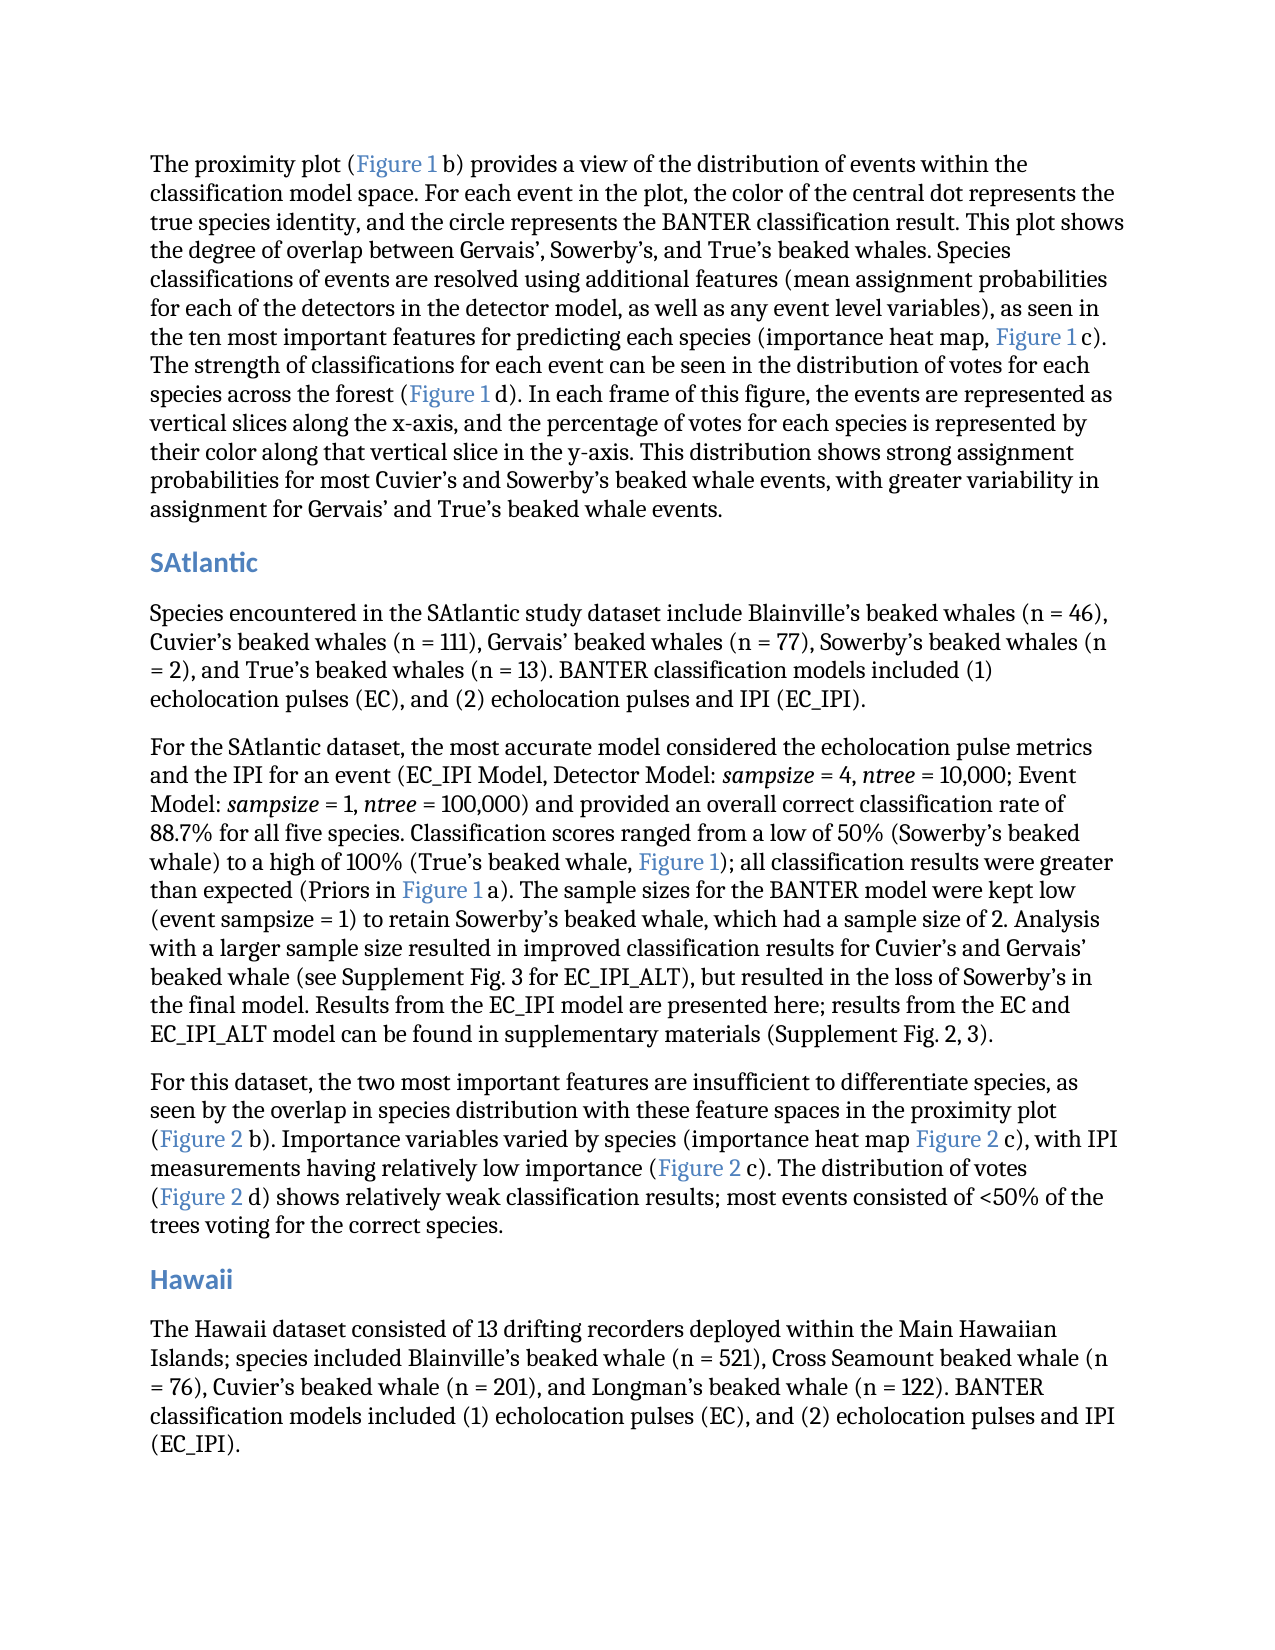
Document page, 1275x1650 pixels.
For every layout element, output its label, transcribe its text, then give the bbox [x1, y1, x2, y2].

text The Hawaii dataset consisted of 13 drifting recorders deployed within the Main Hawaiian Islands; species included Blainville’s beaked whale (n = 521), Cross Seamount beaked whale (n = 76), Cuvier’s beaked whale (n = 201), and Longman’s beaked whale (n = 122). BANTER classification models included (1) echolocation pulses (EC), and (2) echolocation pulses and IPI (EC_IPI). [150, 1315, 1125, 1459]
subtitle SAtlantic [150, 544, 1125, 580]
text For this dataset, the two most important features are insufficient to differentiate species, as seen by the overlap in species distribution with these feature spaces in the proximity plot (Figure 2 b). Importance variables varied by species (importance heat map Figure 2 c), with IPI measurements having relatively low importance (Figure 2 c). The distribution of votes (Figure 2 d) shows relatively weak classification results; most events consisted of <50% of the trees voting for the correct species. [150, 1068, 1125, 1240]
text For the SAtlantic dataset, the most accurate model considered the echolocation pulse metrics and the IPI for an event (EC_IPI Model, Detector Model: sampsize = 4, ntree = 10,000; Event Model: sampsize = 1, ntree = 100,000) and provided an overall correct classification rate of 88.7% for all five species. Classification scores ranged from a low of 50% (Sowerby’s beaked whale) to a high of 100% (True’s beaked whale, Figure 1); all classification results were greater than expected (Priors in Figure 1 a). The sample sizes for the BANTER model were kept low (event sampsize = 1) to retain Sowerby’s beaked whale, which had a sample size of 2. Analysis with a larger sample size resulted in improved classification results for Cuvier’s and Gervais’ beaked whale (see Supplement Fig. 3 for EC_IPI_ALT), but resulted in the loss of Sowerby’s in the final model. Results from the EC_IPI model are presented here; results from the EC and EC_IPI_ALT model can be found in supplementary materials (Supplement Fig. 2, 3). [150, 733, 1125, 1049]
text Species encountered in the SAtlantic study dataset include Blainville’s beaked whales (n = 46), Cuvier’s beaked whales (n = 111), Gervais’ beaked whales (n = 77), Sowerby’s beaked whales (n = 2), and True’s beaked whales (n = 13). BANTER classification models included (1) echolocation pulses (EC), and (2) echolocation pulses and IPI (EC_IPI). [150, 599, 1125, 714]
text The proximity plot (Figure 1 b) provides a view of the distribution of events within the classification model space. For each event in the plot, the color of the central dot represents the true species identity, and the circle represents the BANTER classification result. This plot shows the degree of overlap between Gervais’, Sowerby’s, and True’s beaked whales. Species classifications of events are resolved using additional features (mean assignment probabilities for each of the detectors in the detector model, as well as any event level variables), as seen in the ten most important features for predicting each species (importance heat map, Figure 1 c). The strength of classifications for each event can be seen in the distribution of votes for each species across the forest (Figure 1 d). In each frame of this figure, the events are represented as vertical slices along the x-axis, and the percentage of votes for each species is represented by their color along that vertical slice in the y-axis. This distribution shows strong assignment probabilities for most Cuvier’s and Sowerby’s beaked whale events, with greater variability in assignment for Gervais’ and True’s beaked whale events. [150, 150, 1125, 524]
subtitle Hawaii [150, 1261, 1125, 1297]
